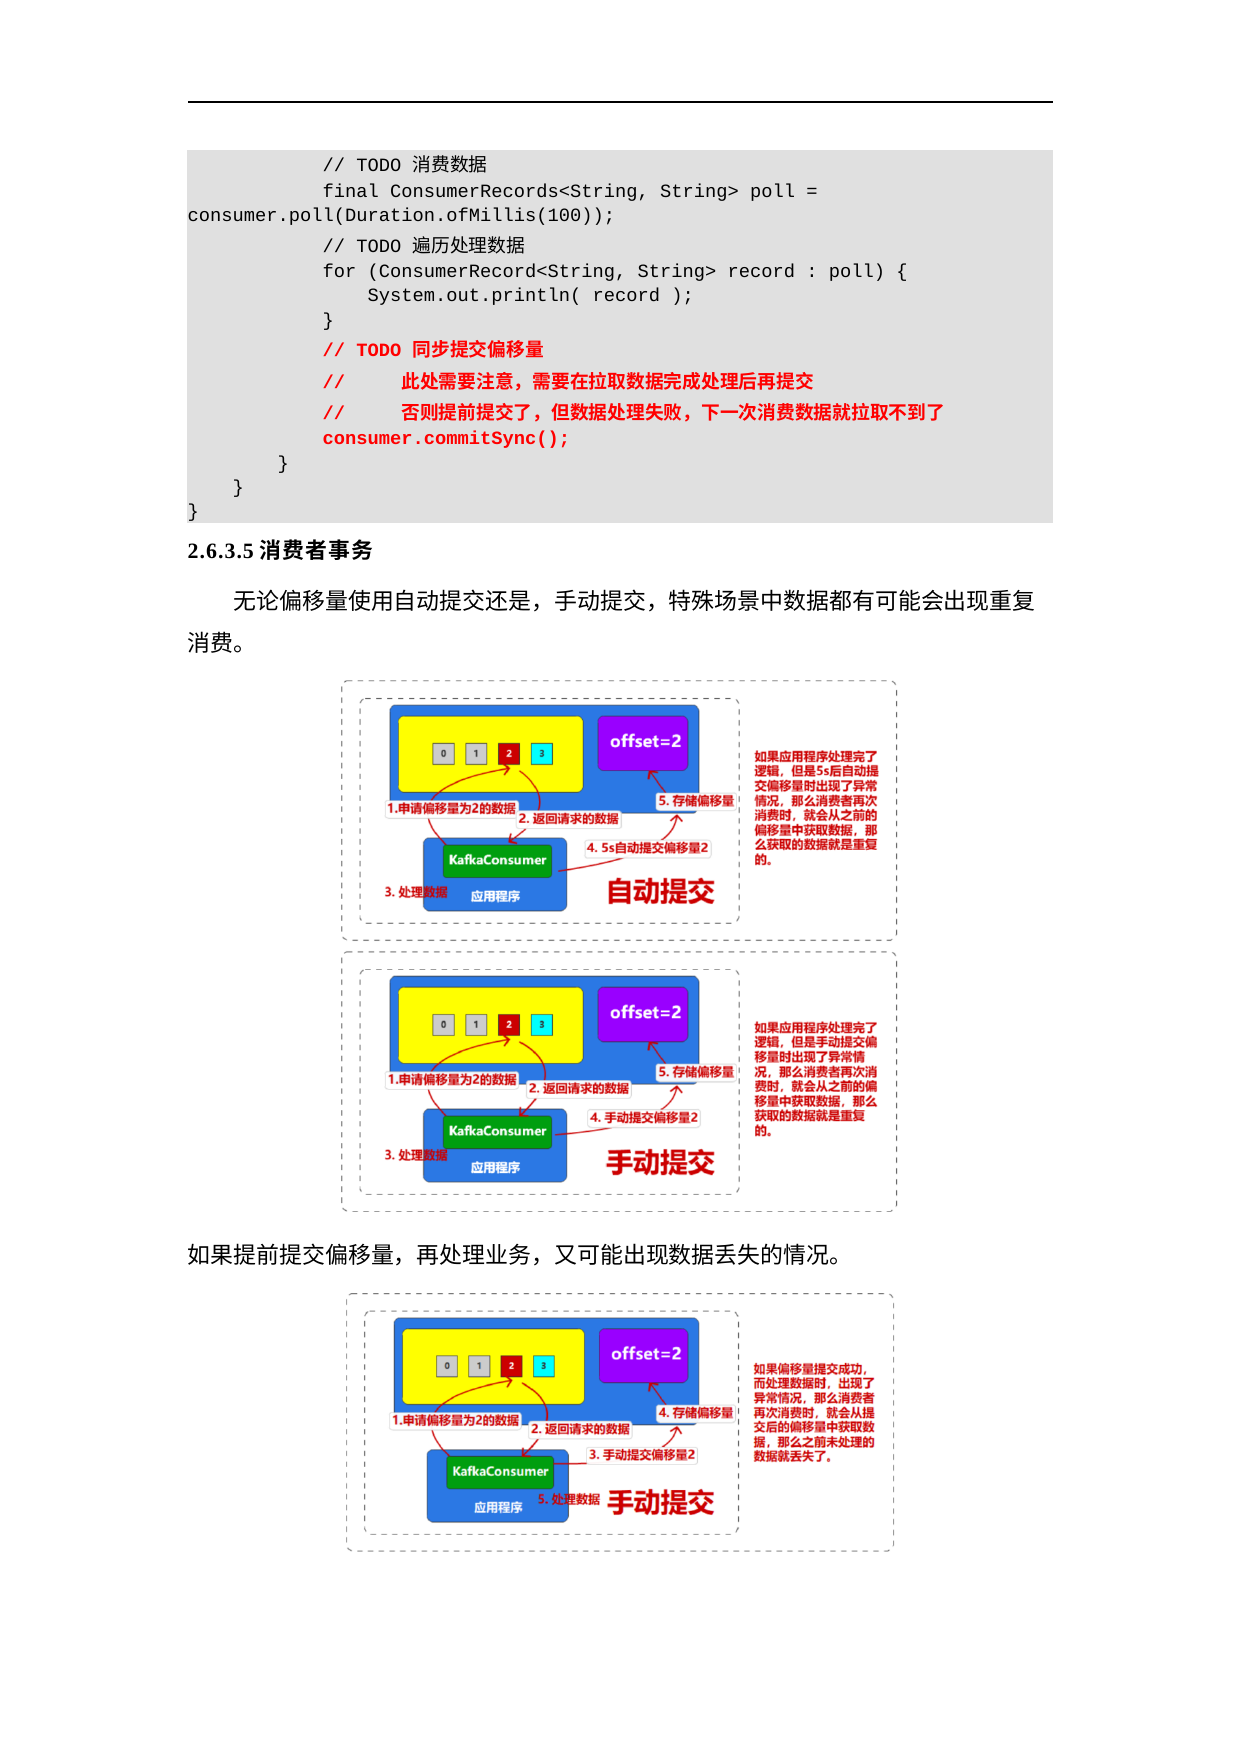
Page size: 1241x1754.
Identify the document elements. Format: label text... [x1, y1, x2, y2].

text for (ConsumerRecord<String, String> record : poll) { [187, 262, 1053, 283]
text consumer.commitSync(); [187, 429, 1053, 450]
text 无论偏移量使用自动提交还是，手动提交，特殊场景中数据都有可能会出现重复消费。 [187, 583, 1053, 658]
subtitle 2.6.3.5消费者事务 [187, 533, 1053, 564]
picture [338, 676, 902, 1216]
picture [342, 1288, 898, 1556]
text final ConsumerRecords<String, String> poll = consumer.poll(Duration.ofMillis(100)); [187, 181, 1053, 227]
text } [187, 453, 1053, 475]
text } [187, 502, 1053, 523]
text } [187, 478, 1053, 499]
text 如果提前提交偏移量，再处理业务，又可能出现数据丢失的情况。 [187, 1237, 1053, 1270]
text // TODO 同步提交偏移量 [187, 335, 1053, 362]
text // TODO 消费数据 [187, 150, 1053, 177]
text // 否则提前提交了，但数据处理失败，下一次消费数据就拉取不到了 [187, 398, 1053, 425]
text // TODO 遍历处理数据 [187, 230, 1053, 258]
text // 此处需要注意，需要在拉取数据完成处理后再提交 [187, 366, 1053, 394]
text System.out.println( record ); [187, 286, 1053, 307]
text } [187, 310, 1053, 332]
